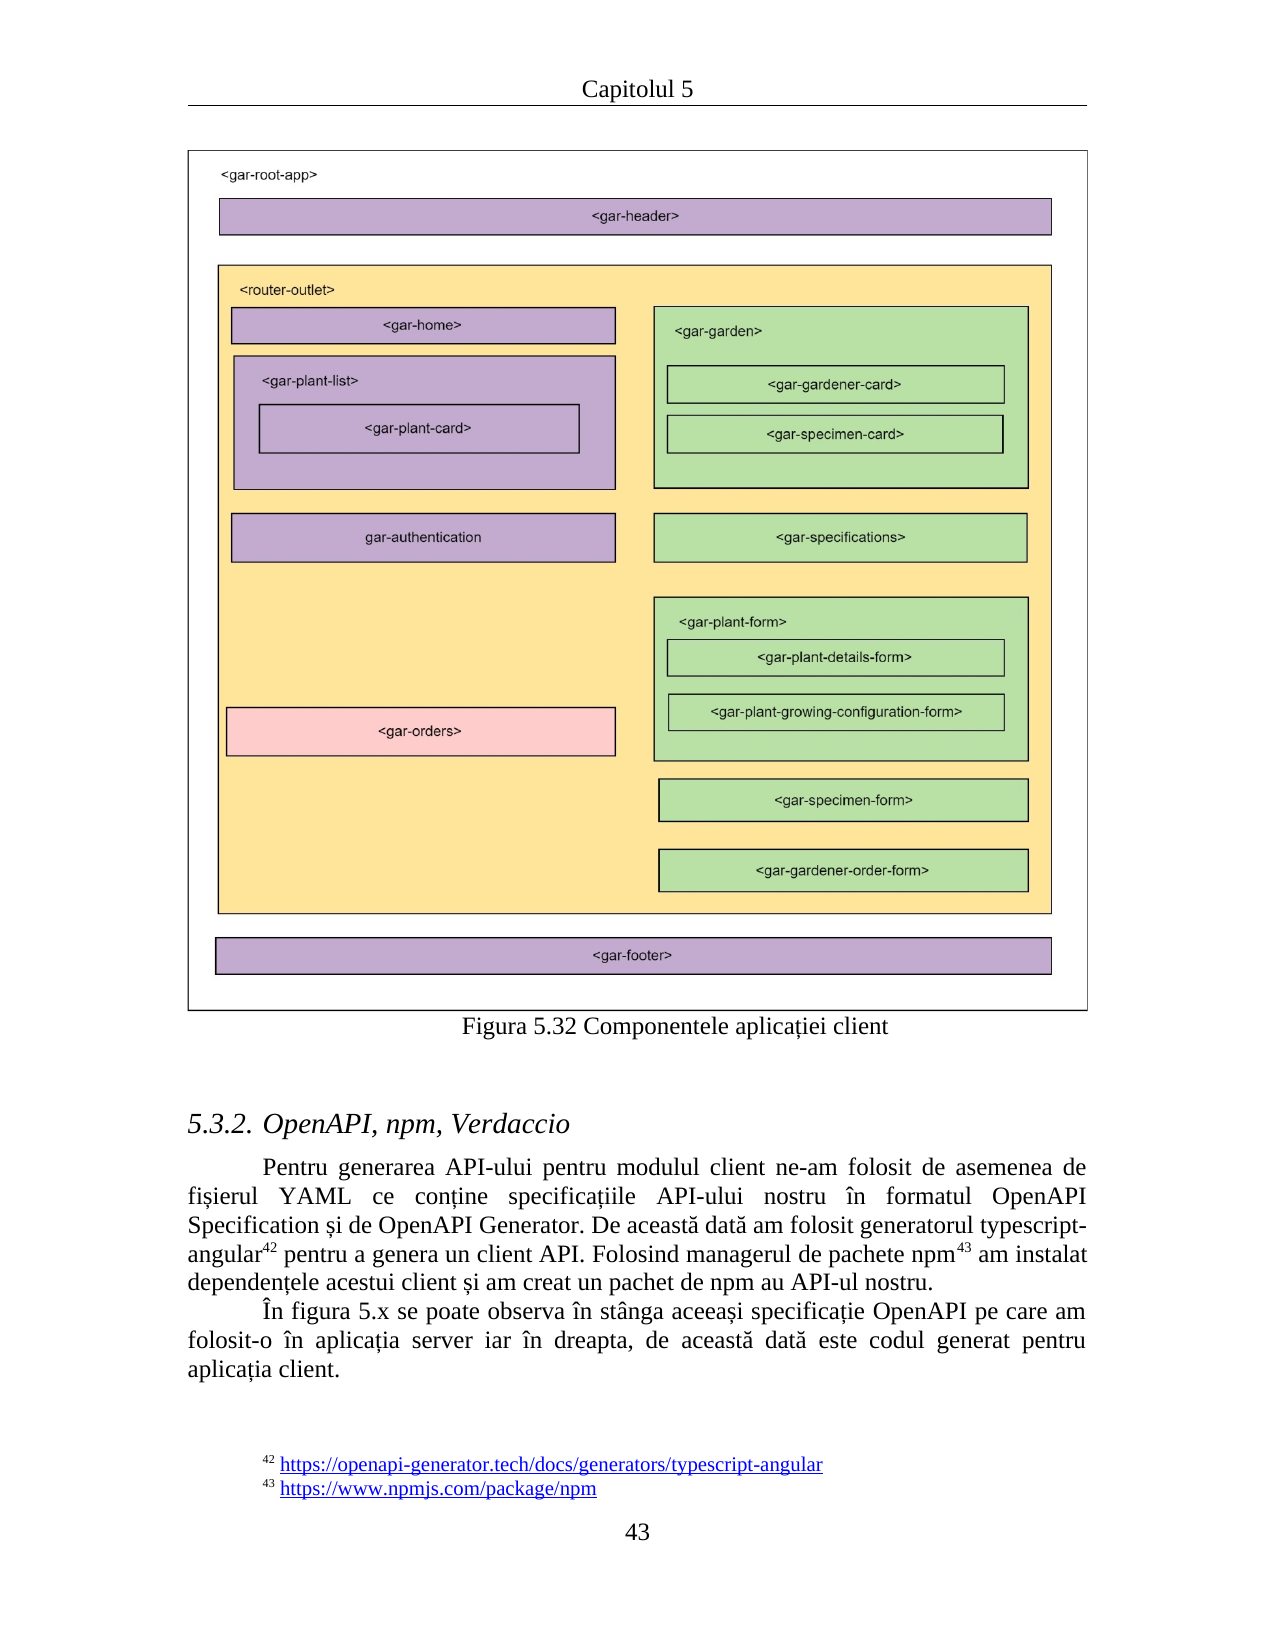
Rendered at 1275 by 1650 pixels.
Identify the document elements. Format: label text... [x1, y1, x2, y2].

text În figura 5.x se poate observa în stânga aceeași specificație OpenAPI pe care am folosit-o în aplicația server iar în dreapta, de această dată este codul generat pentru aplicația client. [187, 1296, 1087, 1382]
text Pentru generarea API-ului pentru modulul client ne-am folosit de asemenea de fișierul YAML ce conține specificațiile API-ului nostru în formatul OpenAPI Specification și de OpenAPI Generator. De această dată am folosit generatorul typescript-angular pentru a genera un client API. Folosind managerul de pachete npm am instalat dependențele acestui client și am creat un pachet de npm au API-ul nostru. [187, 1152, 1087, 1296]
subtitle OpenAPI, npm, Verdaccio [187, 1106, 1087, 1140]
picture [187, 150, 1088, 1012]
